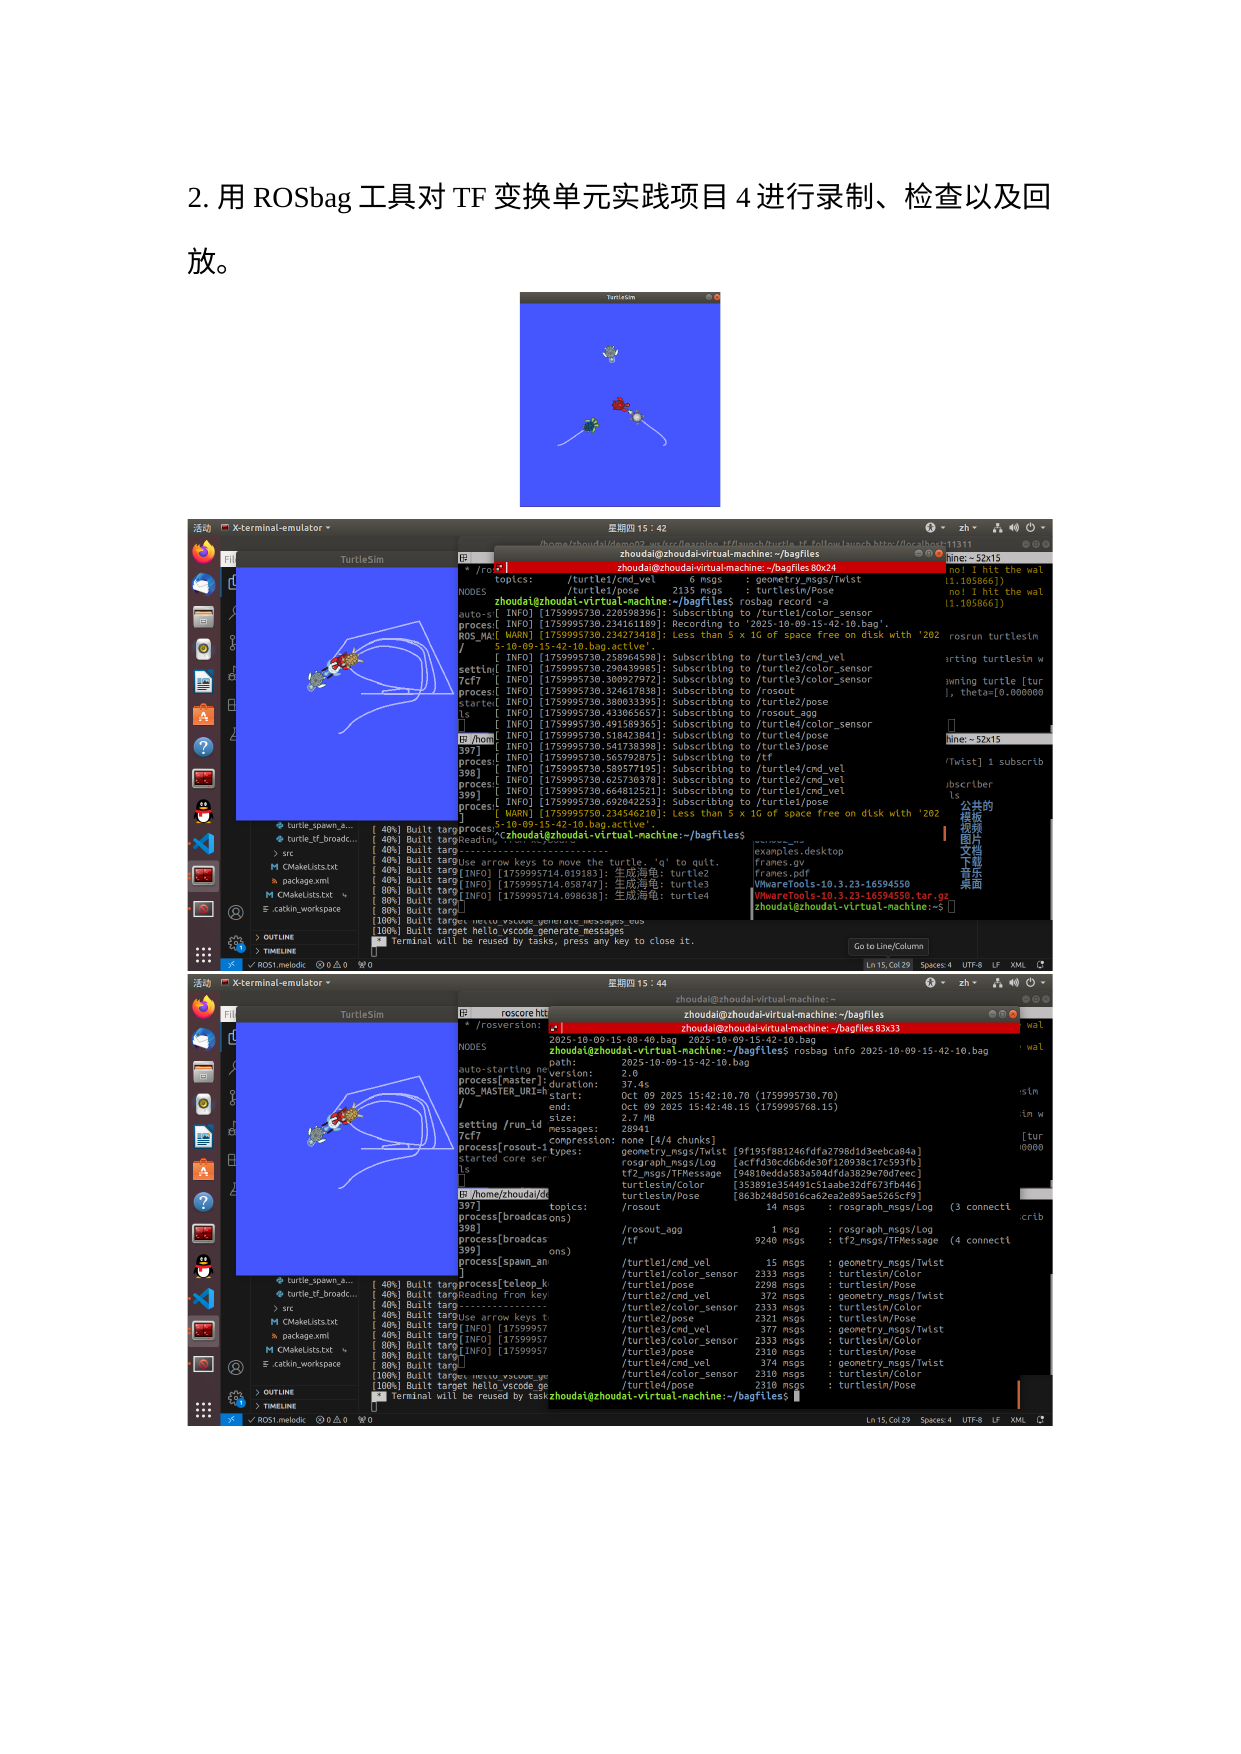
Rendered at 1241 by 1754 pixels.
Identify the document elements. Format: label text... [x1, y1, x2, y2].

text 2. 用ROSbag工具对TF变换单元实践项目4进行录制、检查以及回放。 [187, 162, 1053, 292]
picture [187, 519, 1053, 971]
picture [187, 974, 1053, 1426]
picture [519, 292, 721, 507]
